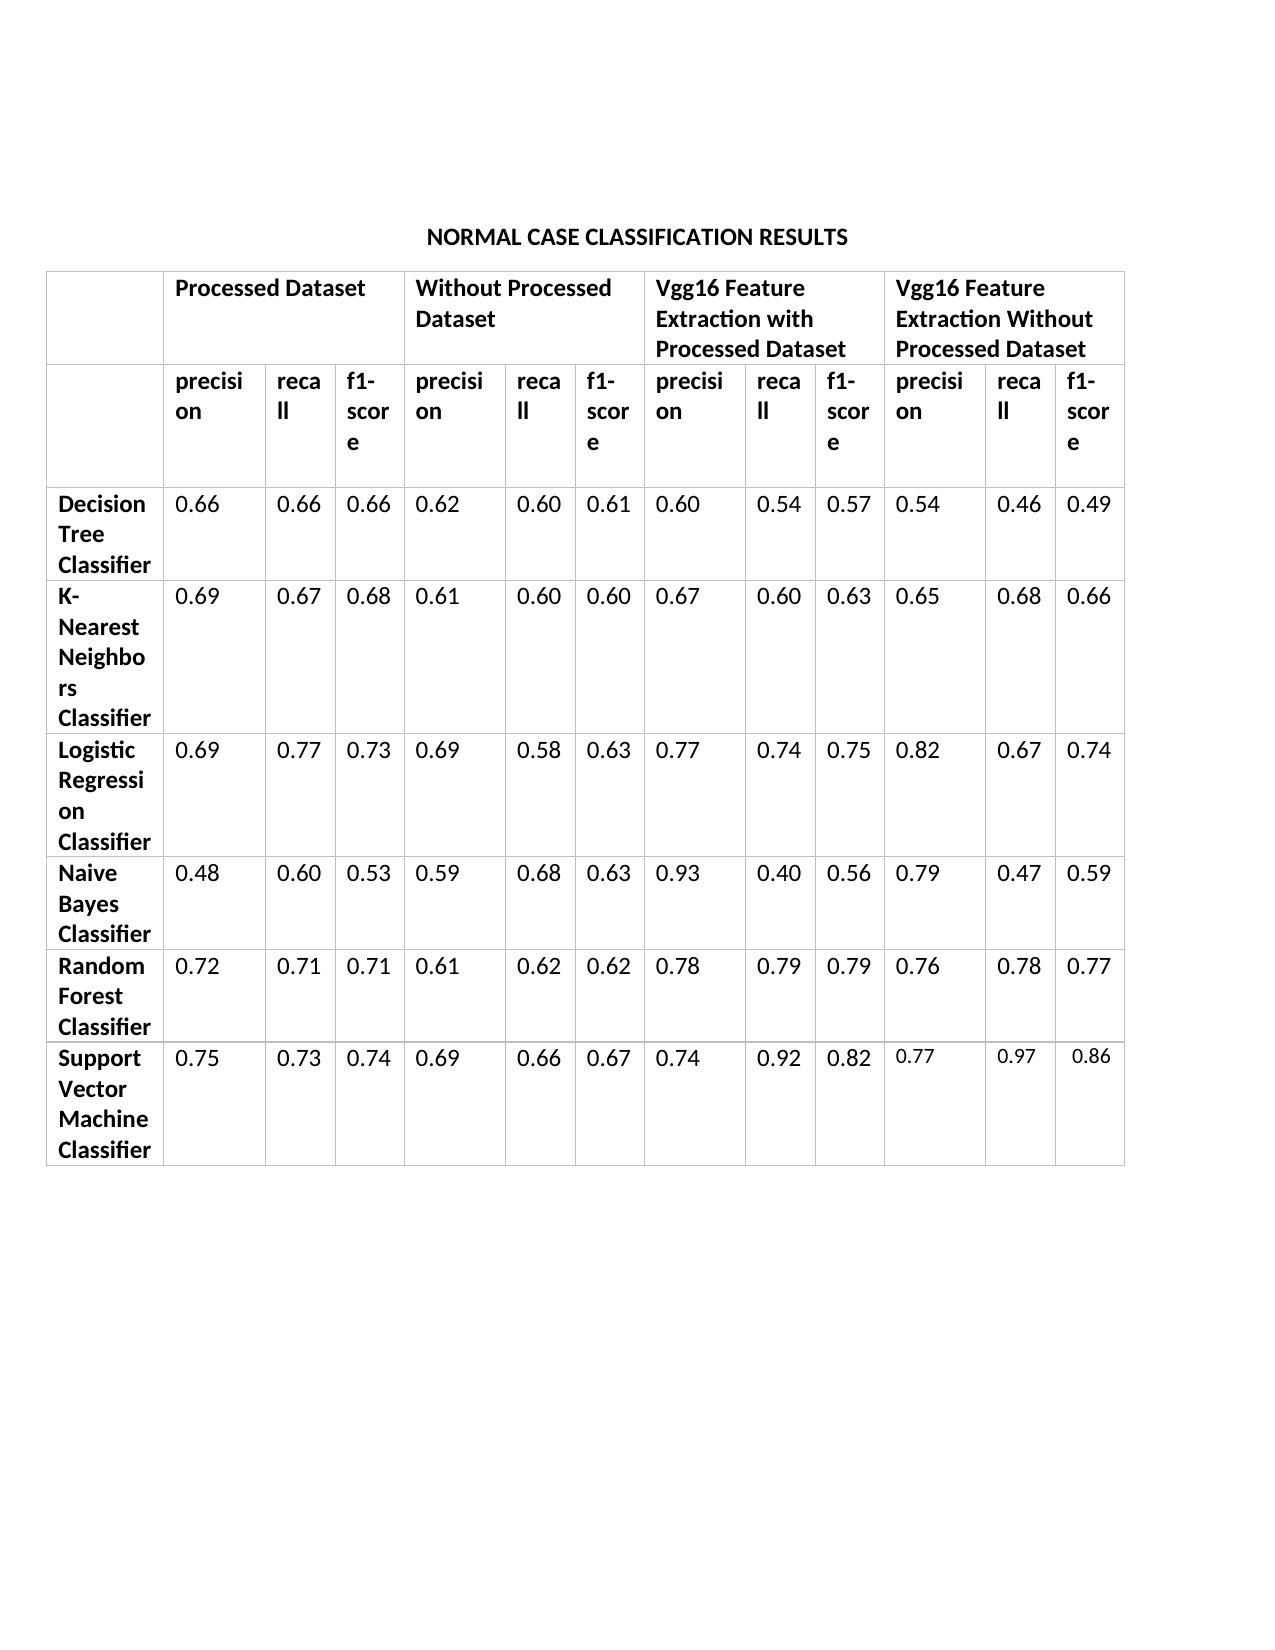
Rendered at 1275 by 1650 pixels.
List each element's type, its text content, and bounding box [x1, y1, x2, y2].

table_cell 0.54 [746, 488, 815, 579]
table_cell 0.59 [1056, 857, 1124, 949]
table_cell 0.62 [576, 950, 644, 1041]
table_cell f1-score [576, 365, 644, 487]
table_cell 0.82 [885, 734, 985, 856]
table_cell Naive Bayes Classifier [47, 857, 163, 949]
table_cell precision [164, 365, 265, 487]
table_cell 0.63 [576, 857, 644, 949]
table_cell 0.79 [816, 950, 884, 1041]
table_cell 0.60 [576, 581, 644, 733]
table_cell Logistic Regression Classifier [47, 734, 163, 856]
table_cell 0.92 [746, 1043, 815, 1164]
table_cell 0.66 [506, 1043, 575, 1164]
table_cell 0.93 [645, 857, 745, 949]
table_cell 0.66 [1056, 581, 1124, 733]
table_cell precision [645, 365, 745, 487]
table_cell 0.66 [266, 488, 335, 579]
table_cell 0.58 [506, 734, 575, 856]
table_cell 0.67 [576, 1043, 644, 1164]
table_cell 0.71 [266, 950, 335, 1041]
table_cell 0.68 [986, 581, 1055, 733]
table_cell 0.79 [885, 857, 985, 949]
table_cell 0.76 [885, 950, 985, 1041]
table_cell 0.68 [506, 857, 575, 949]
table_header Vgg16 Feature Extraction with Processed Dataset [645, 272, 884, 364]
table_cell 0.65 [885, 581, 985, 733]
table_cell 0.78 [645, 950, 745, 1041]
table_cell 0.69 [405, 734, 505, 856]
table_cell 0.74 [1056, 734, 1124, 856]
table_cell 0.72 [164, 950, 265, 1041]
table_cell 0.60 [506, 488, 575, 579]
table_cell 0.46 [986, 488, 1055, 579]
table_header [47, 272, 163, 364]
table_cell 0.61 [576, 488, 644, 579]
table_cell 0.54 [885, 488, 985, 579]
table_cell 0.74 [746, 734, 815, 856]
table_header Processed Dataset [164, 272, 404, 364]
table_cell precision [405, 365, 505, 487]
table_header Vgg16 Feature Extraction Without Processed Dataset [885, 272, 1124, 364]
table_cell 0.56 [816, 857, 884, 949]
table_cell 0.77 [266, 734, 335, 856]
table_cell 0.97 [986, 1043, 1055, 1164]
table_cell 0.63 [816, 581, 884, 733]
table_cell 0.86 [1056, 1043, 1124, 1164]
table_header Without Processed Dataset [405, 272, 644, 364]
table_cell 0.77 [645, 734, 745, 856]
table_cell 0.75 [816, 734, 884, 856]
table_cell 0.69 [164, 734, 265, 856]
table_cell 0.66 [336, 488, 404, 579]
table_cell f1-score [1056, 365, 1124, 487]
table_cell 0.69 [164, 581, 265, 733]
table_cell Random Forest Classifier [47, 950, 163, 1041]
table_cell f1-score [336, 365, 404, 487]
table_cell 0.60 [645, 488, 745, 579]
table_cell Support Vector Machine Classifier [47, 1043, 163, 1164]
table_cell Decision Tree Classifier [47, 488, 163, 579]
table_cell 0.75 [164, 1043, 265, 1164]
table_cell 0.60 [506, 581, 575, 733]
table_cell f1-score [816, 365, 884, 487]
table_cell [47, 365, 163, 487]
table_cell 0.47 [986, 857, 1055, 949]
table_cell 0.67 [266, 581, 335, 733]
table_cell K-Nearest Neighbors Classifier [47, 581, 163, 733]
table_cell 0.77 [885, 1043, 985, 1164]
table_cell 0.67 [645, 581, 745, 733]
table_cell 0.62 [405, 488, 505, 579]
table_cell precision [885, 365, 985, 487]
table_cell recall [746, 365, 815, 487]
table_cell 0.79 [746, 950, 815, 1041]
table_cell 0.66 [164, 488, 265, 579]
table_cell 0.73 [266, 1043, 335, 1164]
table_cell 0.61 [405, 950, 505, 1041]
table_cell 0.62 [506, 950, 575, 1041]
table_cell 0.48 [164, 857, 265, 949]
table_cell 0.60 [746, 581, 815, 733]
table_cell 0.53 [336, 857, 404, 949]
table_cell recall [506, 365, 575, 487]
table_cell 0.74 [645, 1043, 745, 1164]
table_cell 0.59 [405, 857, 505, 949]
table_cell 0.71 [336, 950, 404, 1041]
table_cell 0.74 [336, 1043, 404, 1164]
text NORMAL CASE CLASSIFICATION RESULTS [150, 222, 1125, 252]
table_cell 0.73 [336, 734, 404, 856]
table_cell 0.68 [336, 581, 404, 733]
table_cell 0.60 [266, 857, 335, 949]
table_cell 0.49 [1056, 488, 1124, 579]
table_cell 0.77 [1056, 950, 1124, 1041]
table_cell 0.63 [576, 734, 644, 856]
table_cell 0.40 [746, 857, 815, 949]
table_cell recall [266, 365, 335, 487]
table_cell 0.57 [816, 488, 884, 579]
table_cell 0.67 [986, 734, 1055, 856]
table_cell 0.69 [405, 1043, 505, 1164]
table_cell recall [986, 365, 1055, 487]
table_cell 0.61 [405, 581, 505, 733]
table_cell 0.82 [816, 1043, 884, 1164]
table_cell 0.78 [986, 950, 1055, 1041]
